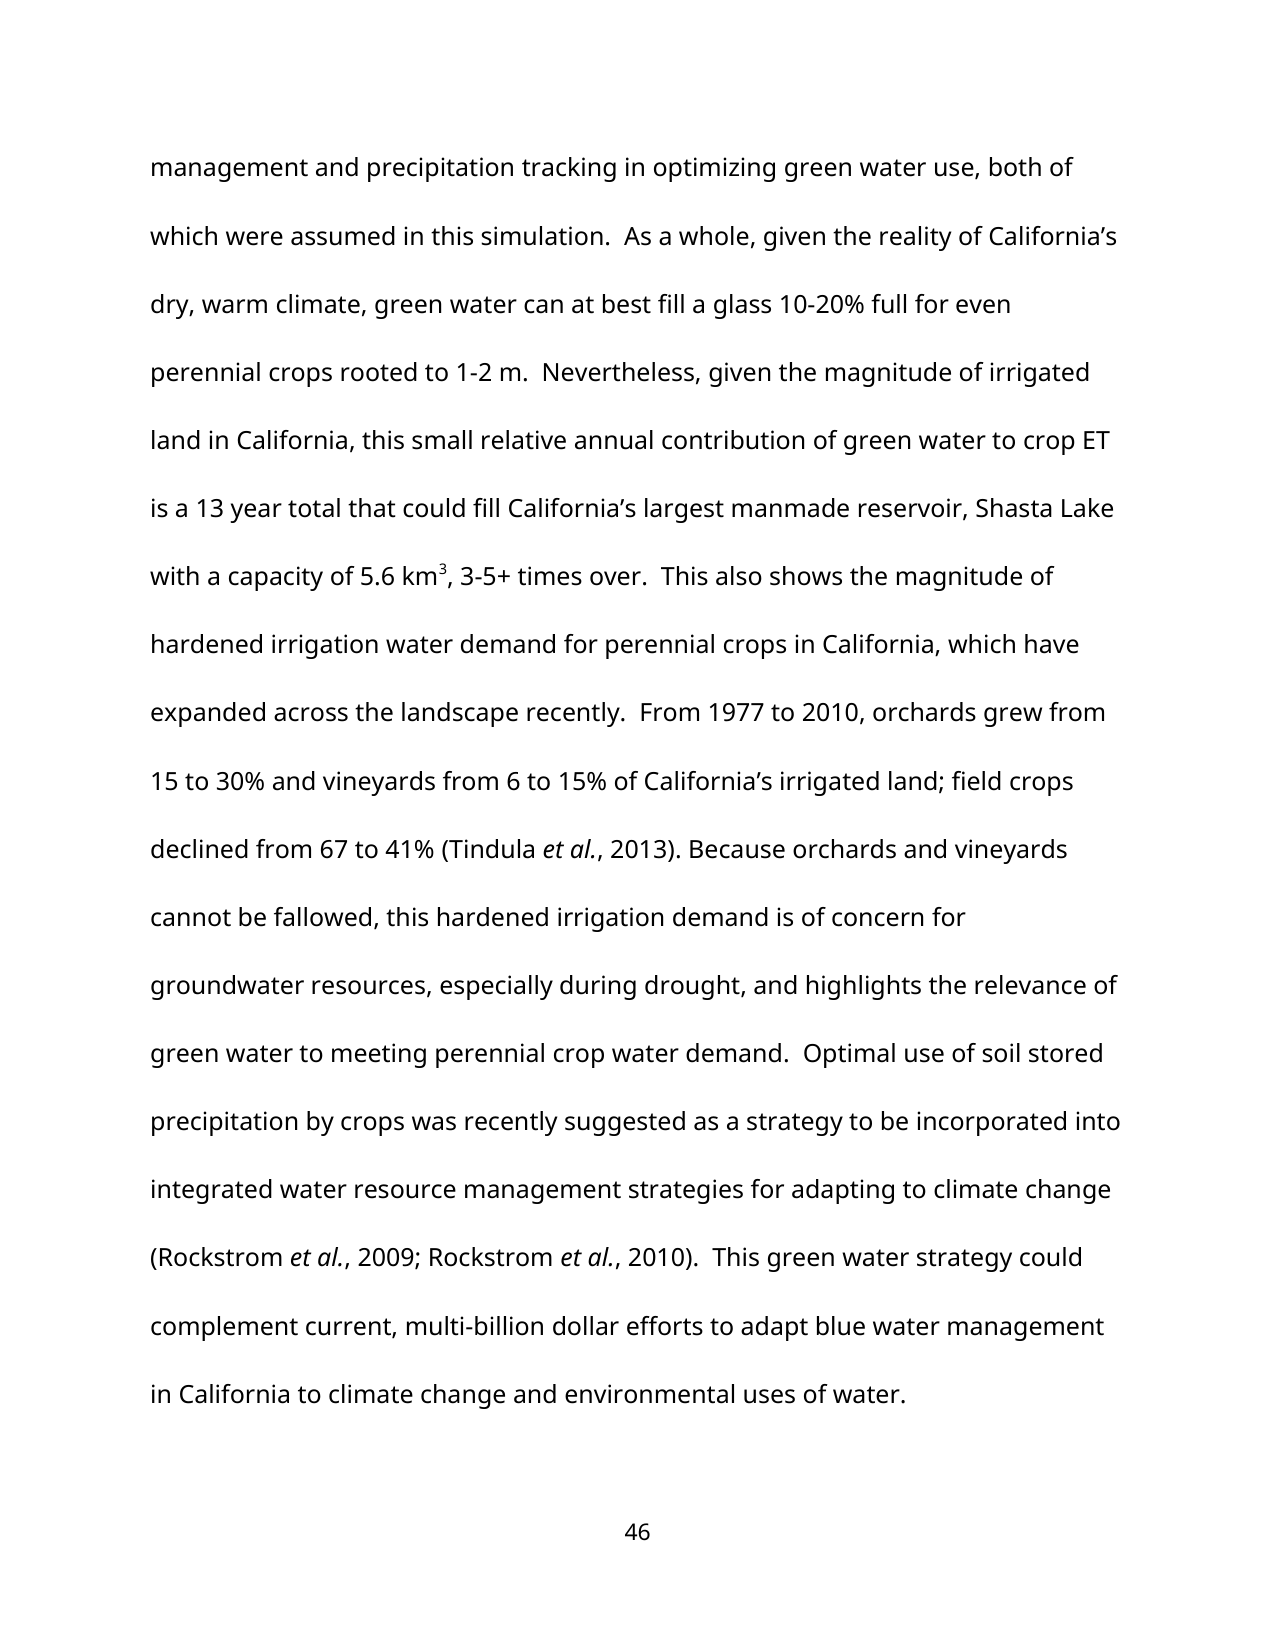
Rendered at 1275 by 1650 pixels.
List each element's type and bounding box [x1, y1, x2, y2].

text [150, 150, 1125, 1410]
